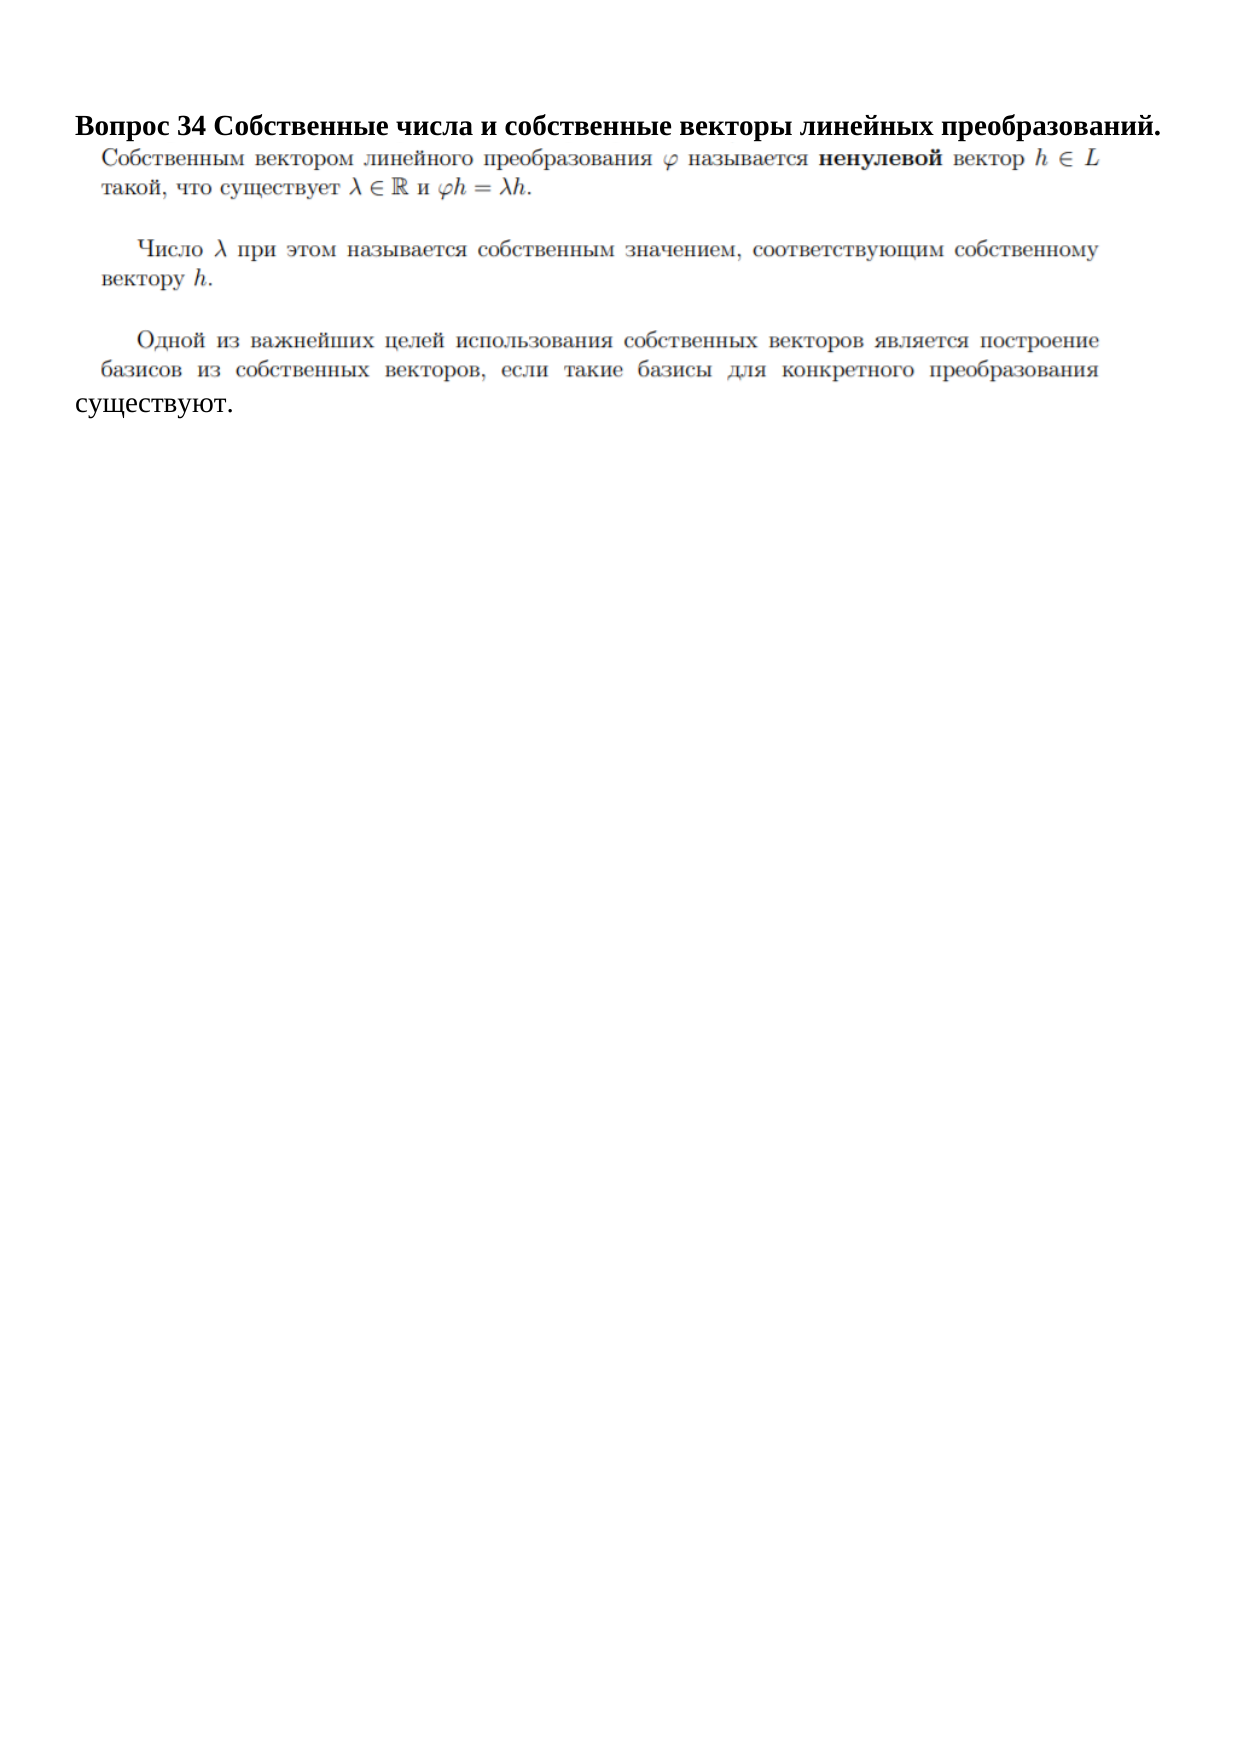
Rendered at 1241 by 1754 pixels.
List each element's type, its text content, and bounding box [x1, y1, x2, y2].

text Вопрос 34 Собственные числа и собственные векторы линейных преобразований. [75, 108, 1165, 142]
picture [75, 142, 1109, 385]
